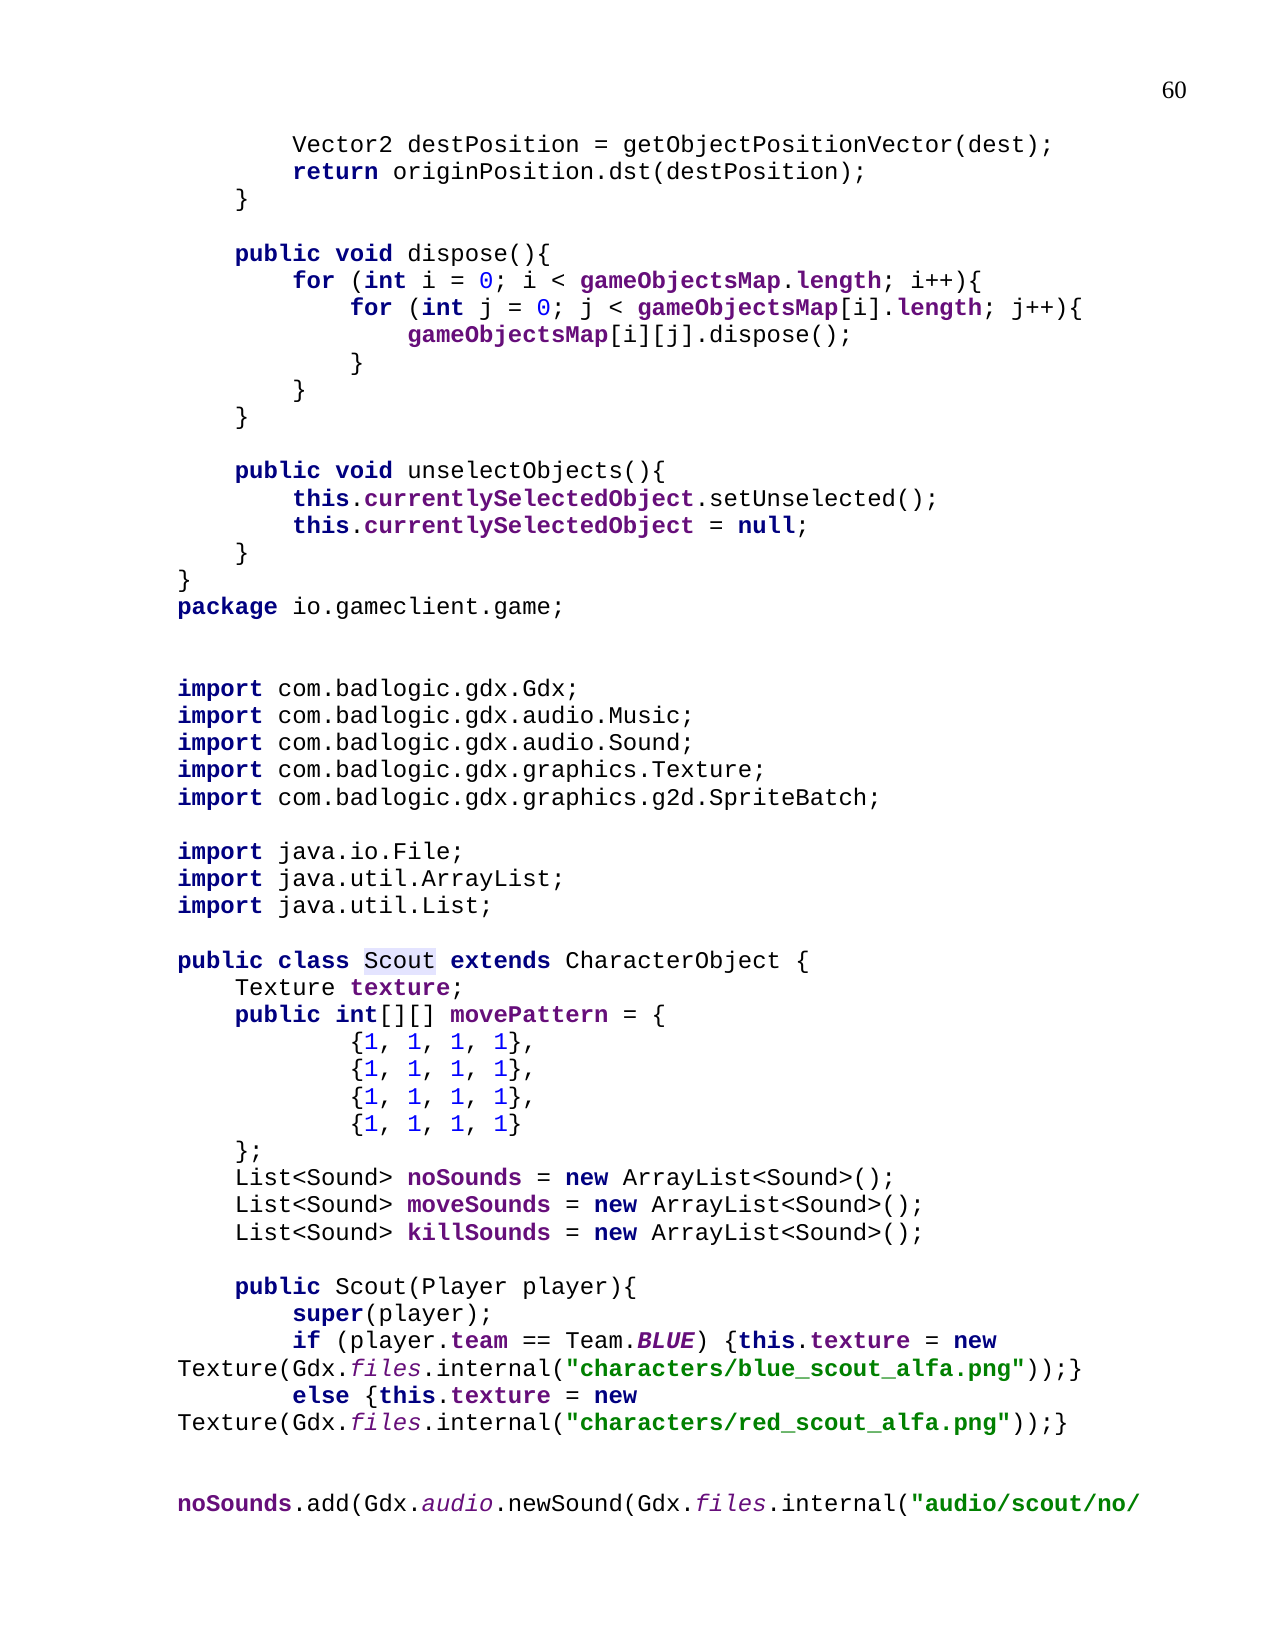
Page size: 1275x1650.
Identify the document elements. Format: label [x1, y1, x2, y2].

text [177, 595, 1186, 1519]
text [177, 132, 1186, 595]
